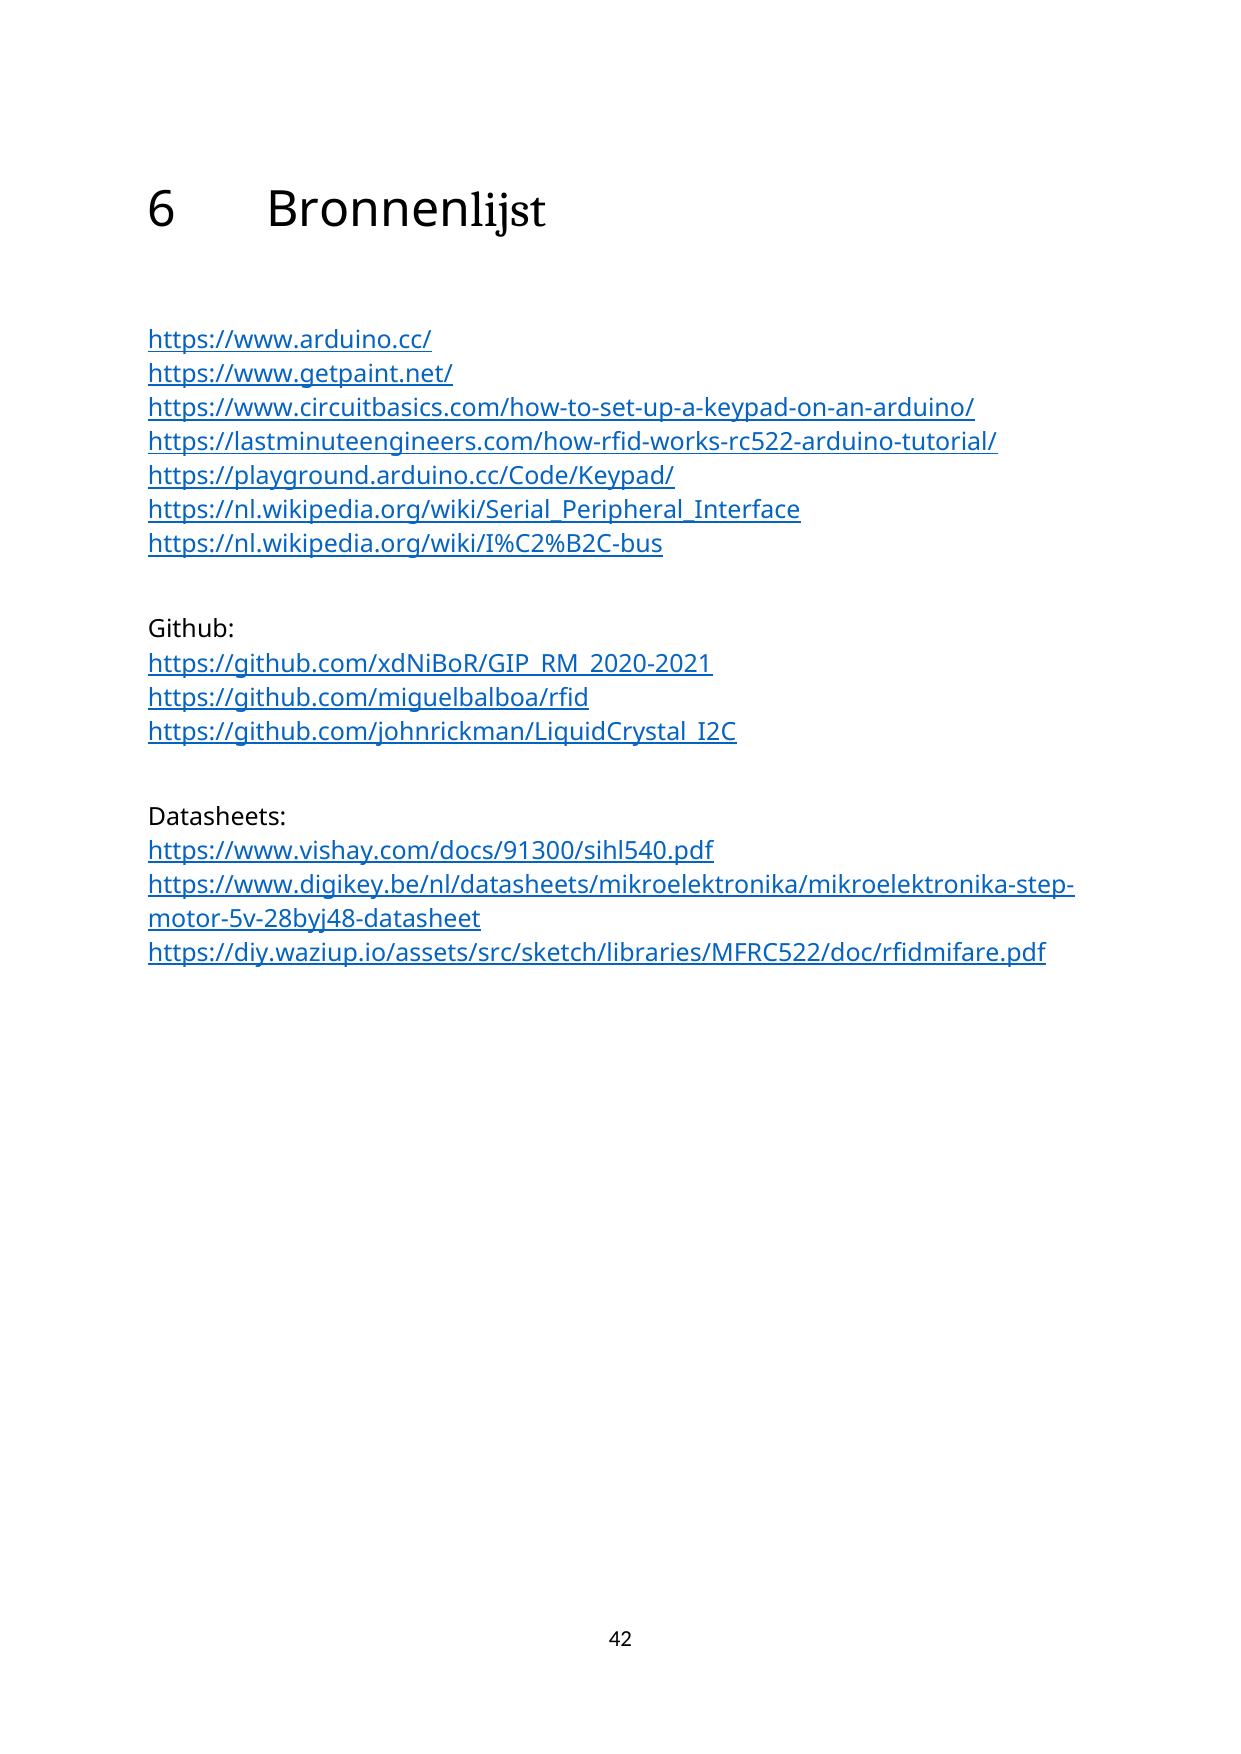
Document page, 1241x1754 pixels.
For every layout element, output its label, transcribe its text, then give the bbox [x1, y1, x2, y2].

text https://www.getpaint.net/ [148, 356, 1093, 390]
text https://github.com/miguelbalboa/rfid [148, 679, 1093, 713]
text https://nl.wikipedia.org/wiki/Serial_Peripheral_Interface [148, 492, 1093, 526]
text https://playground.arduino.cc/Code/Keypad/ [148, 458, 1093, 492]
text https://github.com/xdNiBoR/GIP_RM_2020-2021 [148, 645, 1093, 679]
subtitle Bronnenlijst [148, 173, 1093, 241]
text Github: [148, 611, 1093, 645]
text https://www.circuitbasics.com/how-to-set-up-a-keypad-on-an-arduino/ [148, 390, 1093, 424]
text https://www.digikey.be/nl/datasheets/mikroelektronika/mikroelektronika-step-motor-5v-28byj48-datasheet [148, 867, 1093, 935]
text Datasheets: [148, 798, 1093, 832]
text https://www.vishay.com/docs/91300/sihl540.pdf [148, 832, 1093, 867]
text https://github.com/johnrickman/LiquidCrystal_I2C [148, 713, 1093, 747]
text https://nl.wikipedia.org/wiki/I%C2%B2C-bus [148, 526, 1093, 560]
text https://lastminuteengineers.com/how-rfid-works-rc522-arduino-tutorial/ [148, 424, 1093, 458]
text https://www.arduino.cc/ [148, 322, 1093, 356]
text https://diy.waziup.io/assets/src/sketch/libraries/MFRC522/doc/rfidmifare.pdf [148, 935, 1093, 969]
